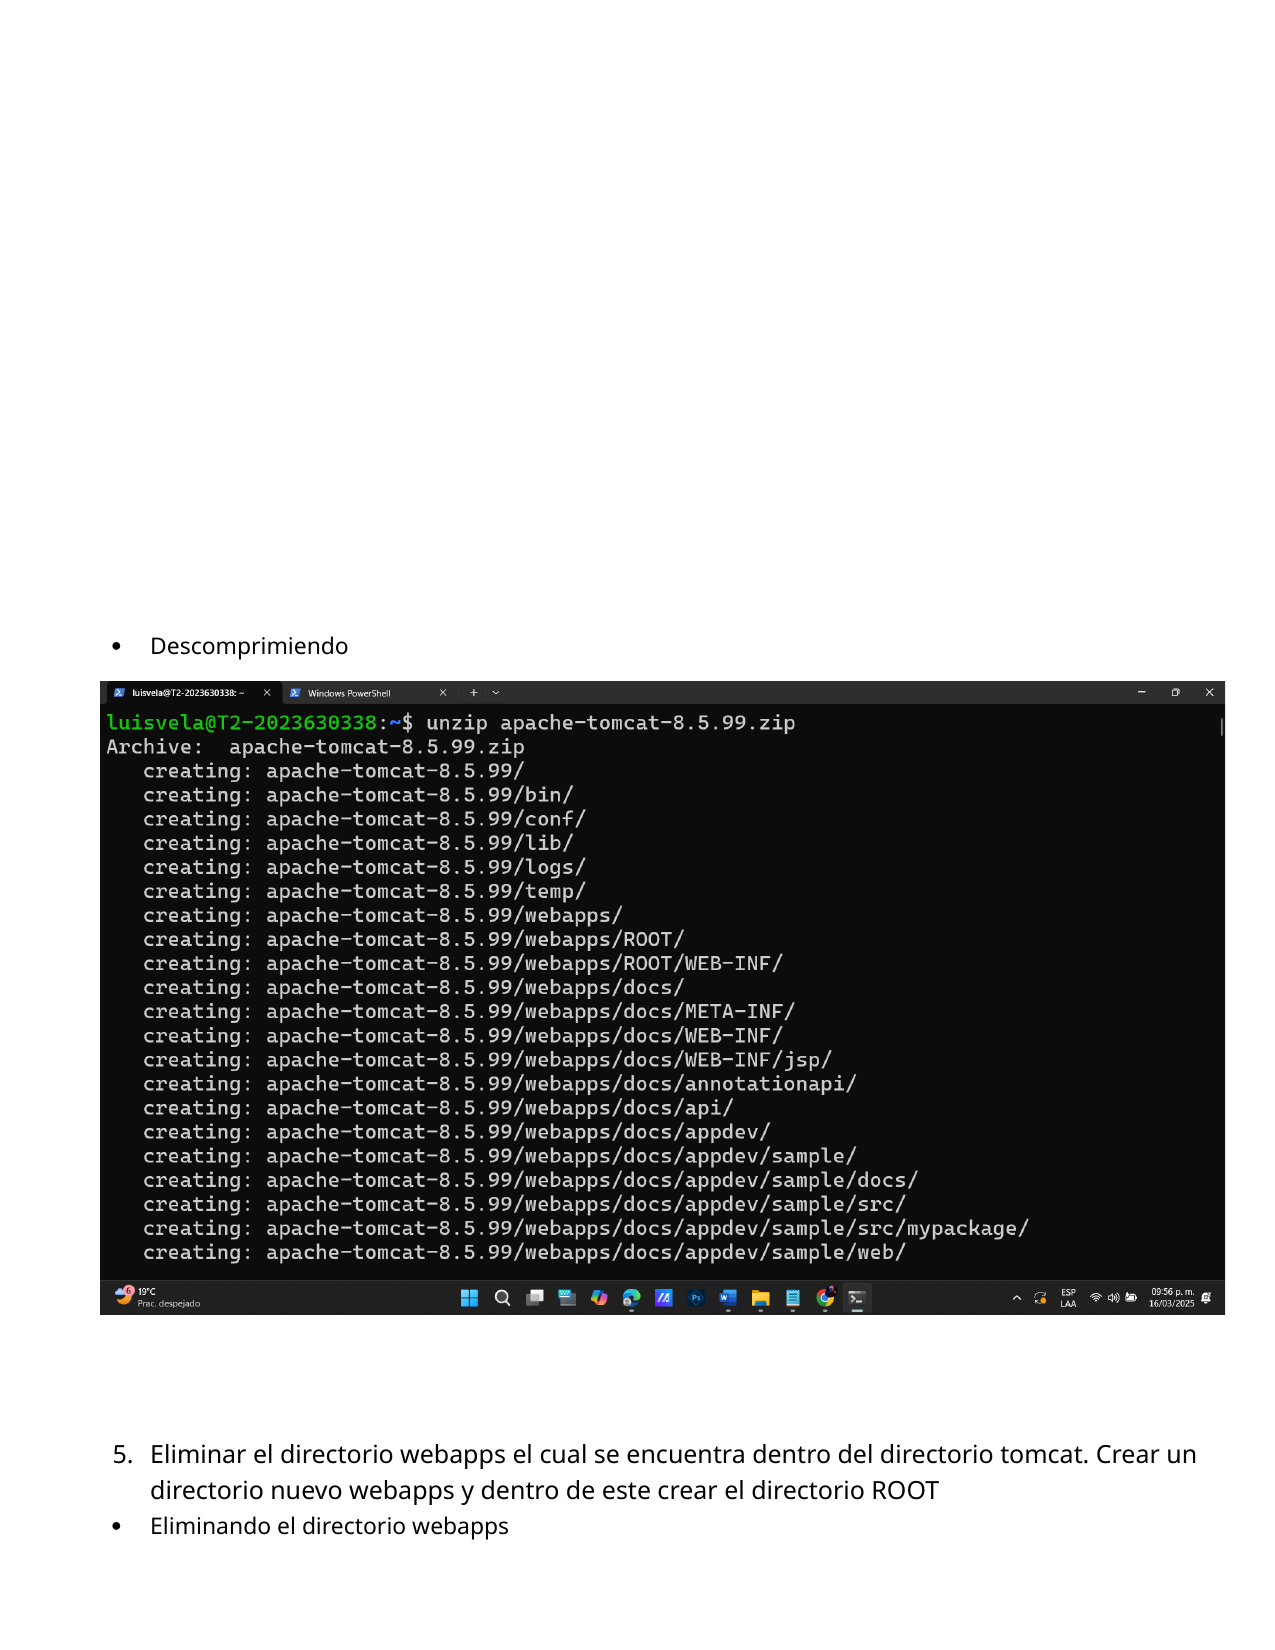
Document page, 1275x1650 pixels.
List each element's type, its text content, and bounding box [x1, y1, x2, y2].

list Eliminar el directorio webapps el cual se encuentra dentro del directorio tomcat. Crear un directorio nuevo webapps y dentro de este crear el directorio ROOT [112, 1436, 1200, 1507]
list Eliminando el directorio webapps [112, 1510, 1200, 1541]
list Descomprimiendo [112, 629, 1200, 661]
picture [100, 681, 1225, 1315]
